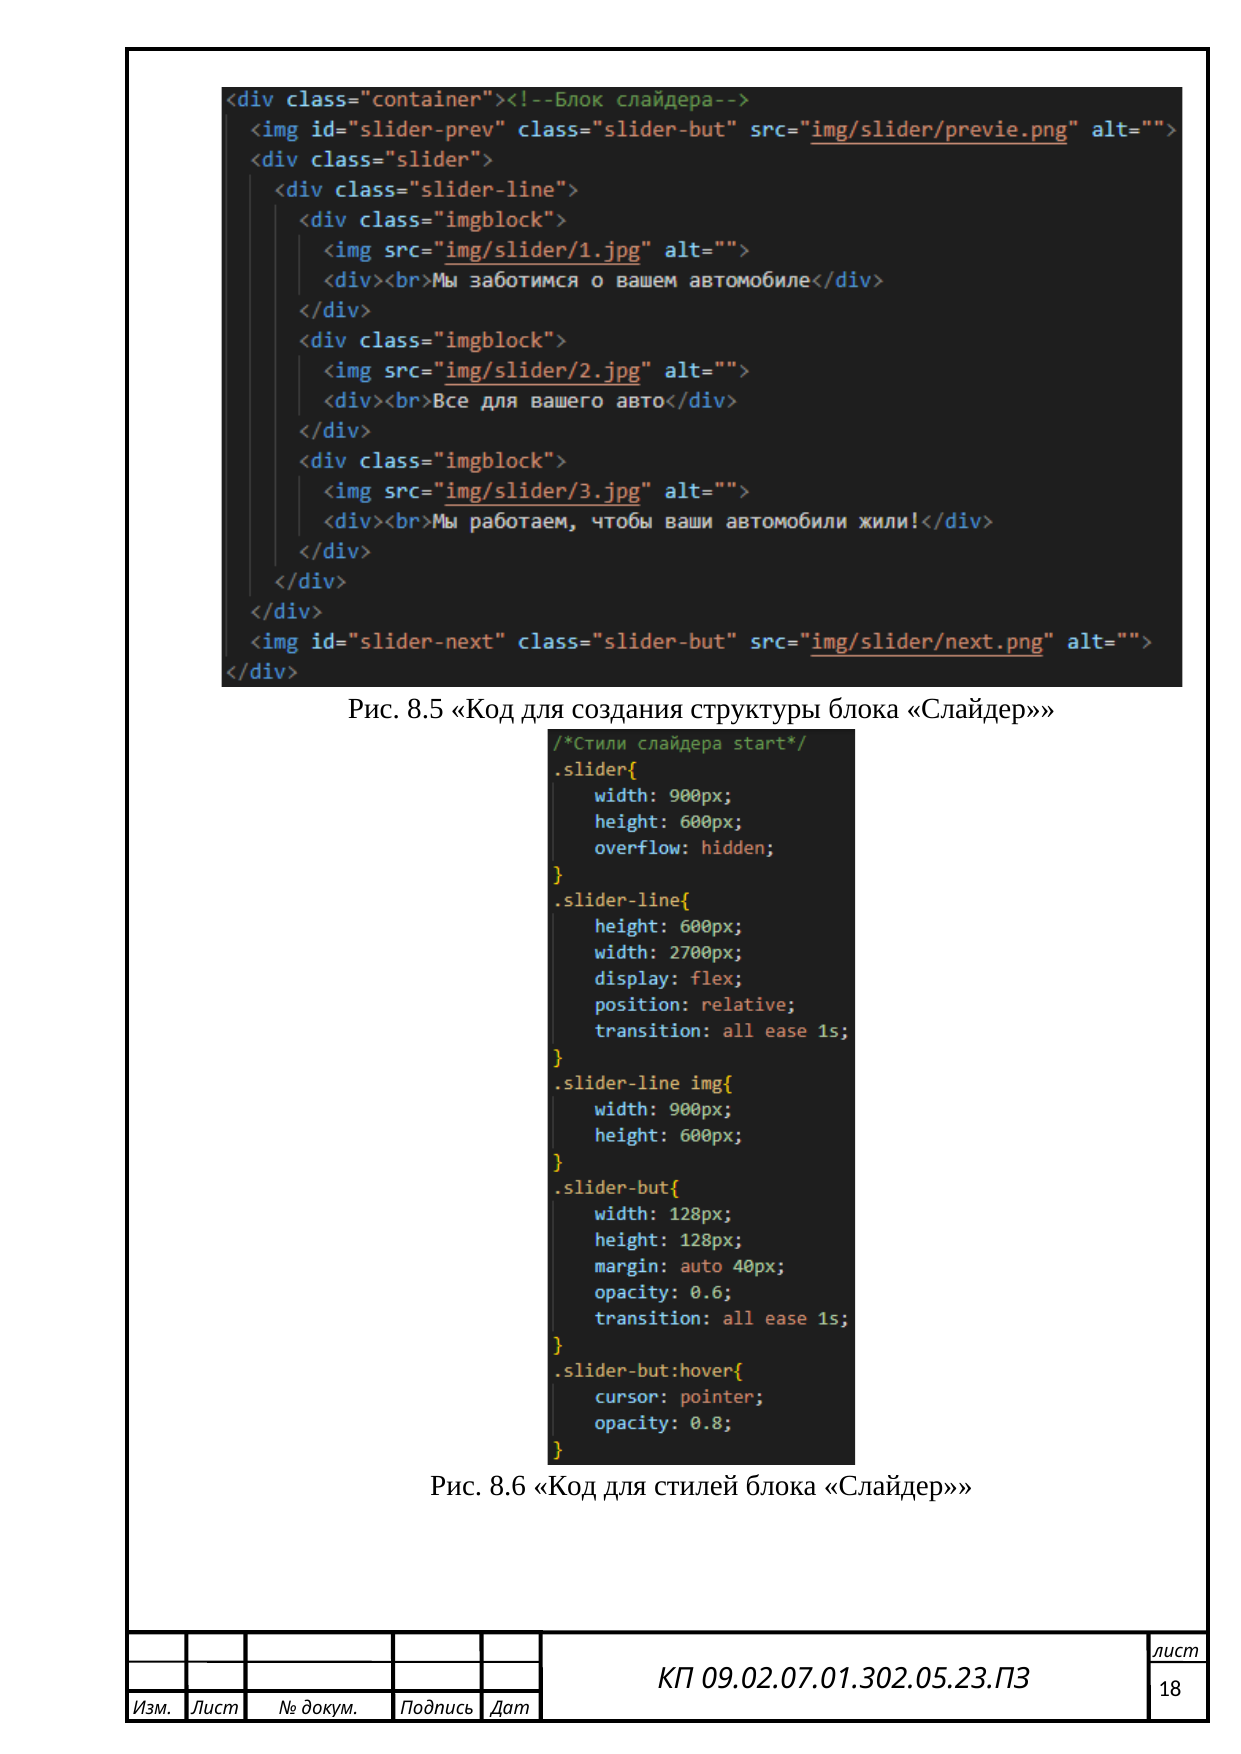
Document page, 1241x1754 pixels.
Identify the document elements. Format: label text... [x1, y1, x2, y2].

text Рис. 8.6 «Код для стилей блока «Слайдер»» [177, 1468, 1181, 1502]
picture [221, 87, 1183, 687]
text Рис. 8.5 «Код для создания структуры блока «Слайдер»» [177, 691, 1181, 725]
picture [547, 729, 856, 1465]
